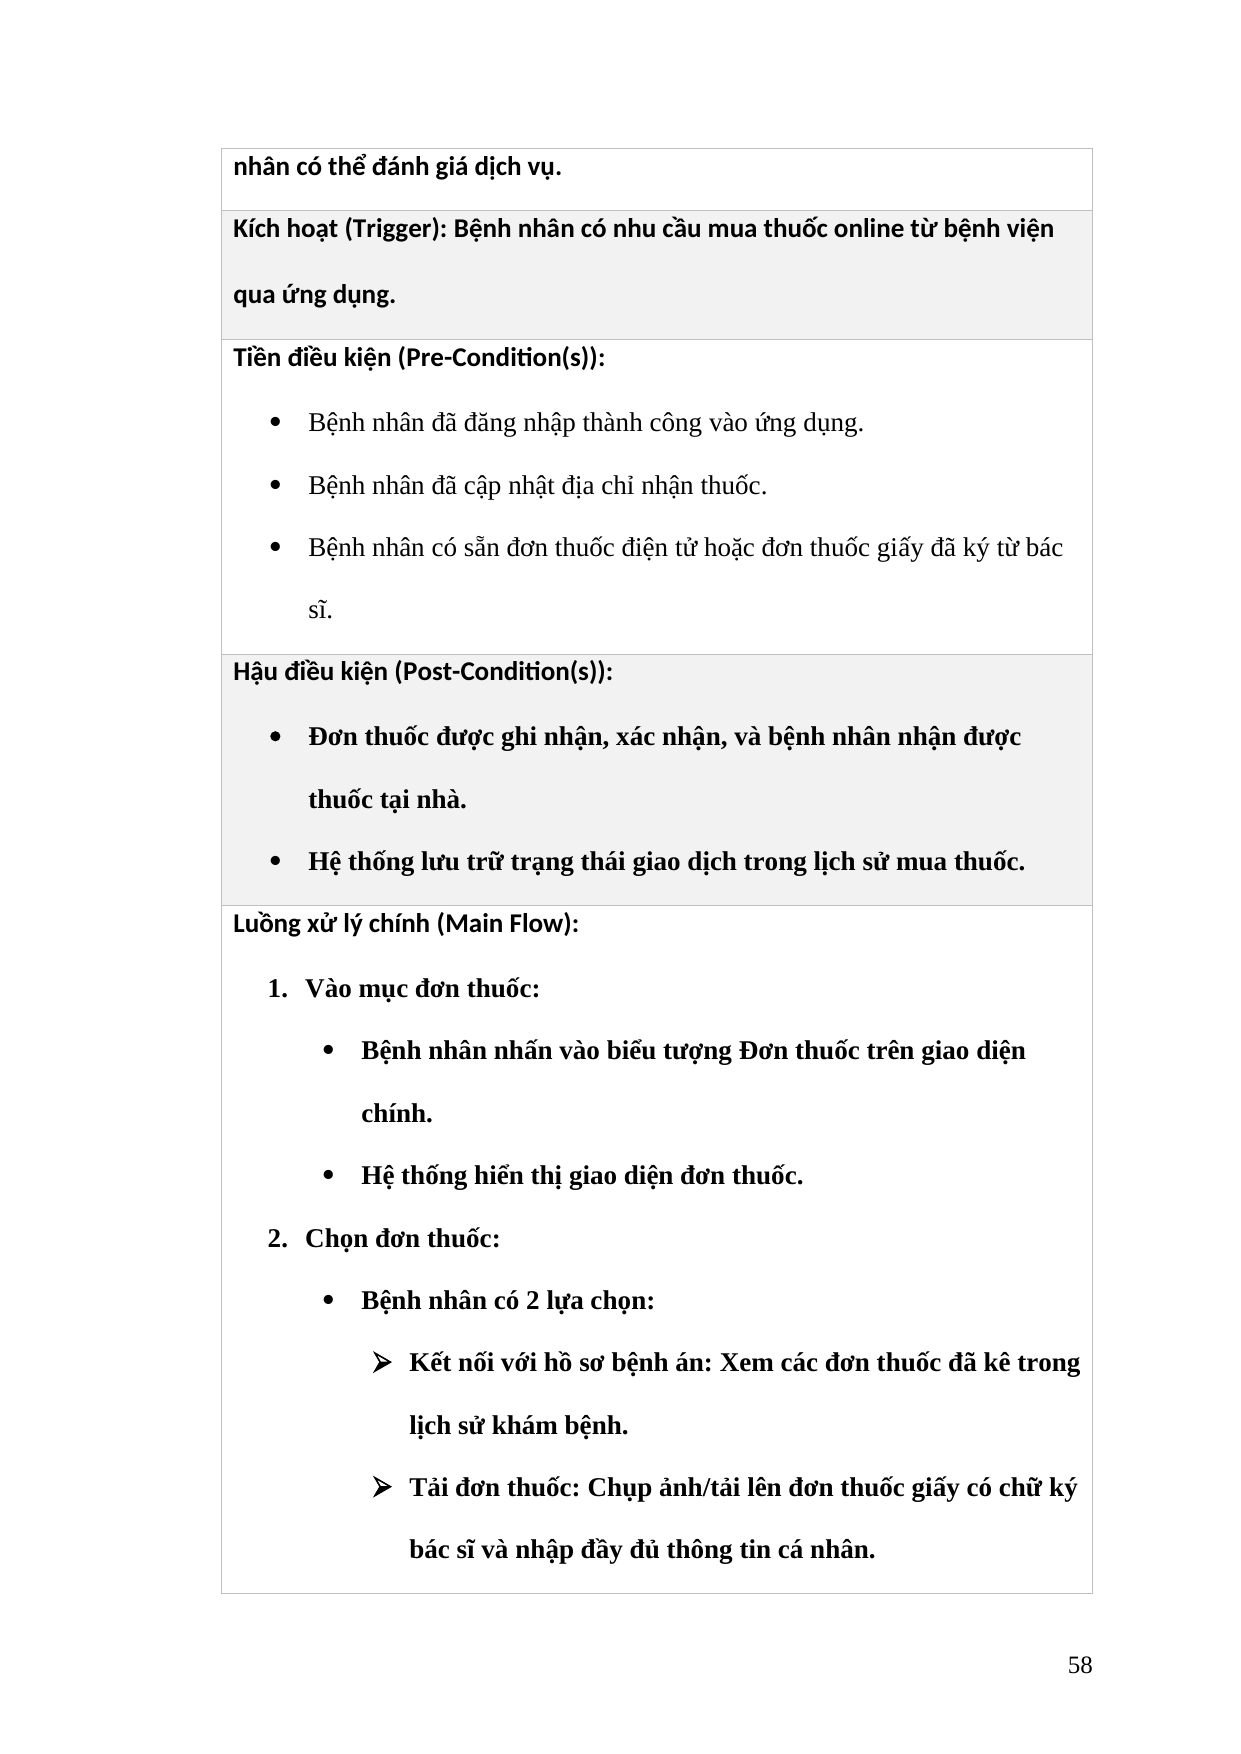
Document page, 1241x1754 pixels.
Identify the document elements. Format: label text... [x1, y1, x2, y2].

table_cell Hậu điều kiện (Post-Condition(s)): Đơn thuốc được ghi nhận, xác nhận, và bệnh nhân nhận được thuốc tại nhà. Hệ thống lưu trữ trạng thái giao dịch trong lịch sử mua thuốc. [222, 655, 1092, 905]
table_cell Kích hoạt (Trigger): Bệnh nhân có nhu cầu mua thuốc online từ bệnh viện qua ứng dụng. [222, 211, 1092, 339]
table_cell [222, 149, 1092, 210]
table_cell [222, 906, 1092, 1593]
table_cell Tiền điều kiện (Pre-Condition(s)): Bệnh nhân đã đăng nhập thành công vào ứng dụng. Bệnh nhân đã cập nhật địa chỉ nhận thuốc. Bệnh nhân có sẵn đơn thuốc điện tử hoặc đơn thuốc giấy đã ký từ bác sĩ. [222, 340, 1092, 653]
